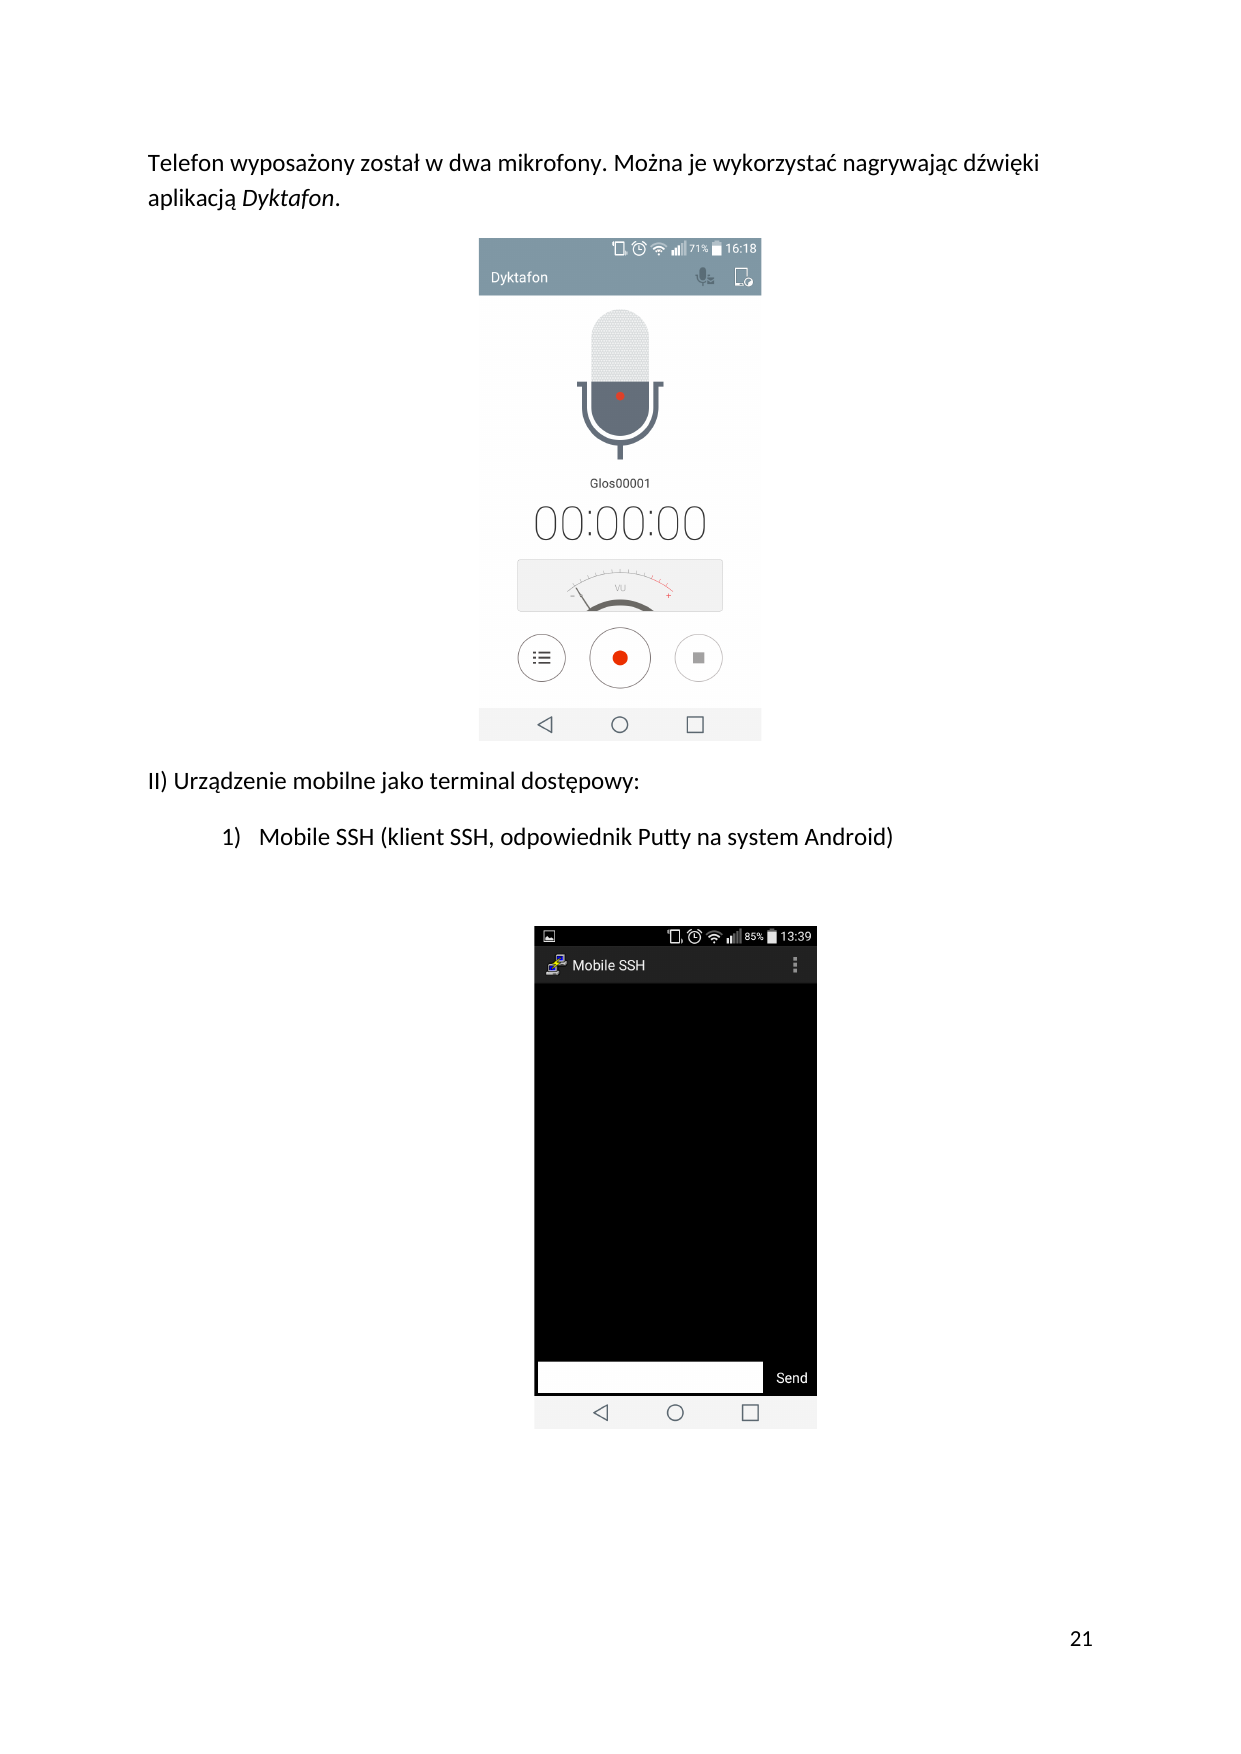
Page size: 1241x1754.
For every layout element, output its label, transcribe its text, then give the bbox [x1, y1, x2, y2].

list Mobile SSH (klient SSH, odpowiednik Putty na system Android) [221, 821, 1093, 852]
picture [478, 238, 762, 741]
picture [534, 926, 817, 1429]
text II) Urządzenie mobilne jako terminal dostępowy: [148, 765, 1093, 796]
text Telefon wyposażony został w dwa mikrofony. Można je wykorzystać nagrywając dźwięki aplikacją Dyktafon. [148, 148, 1093, 213]
